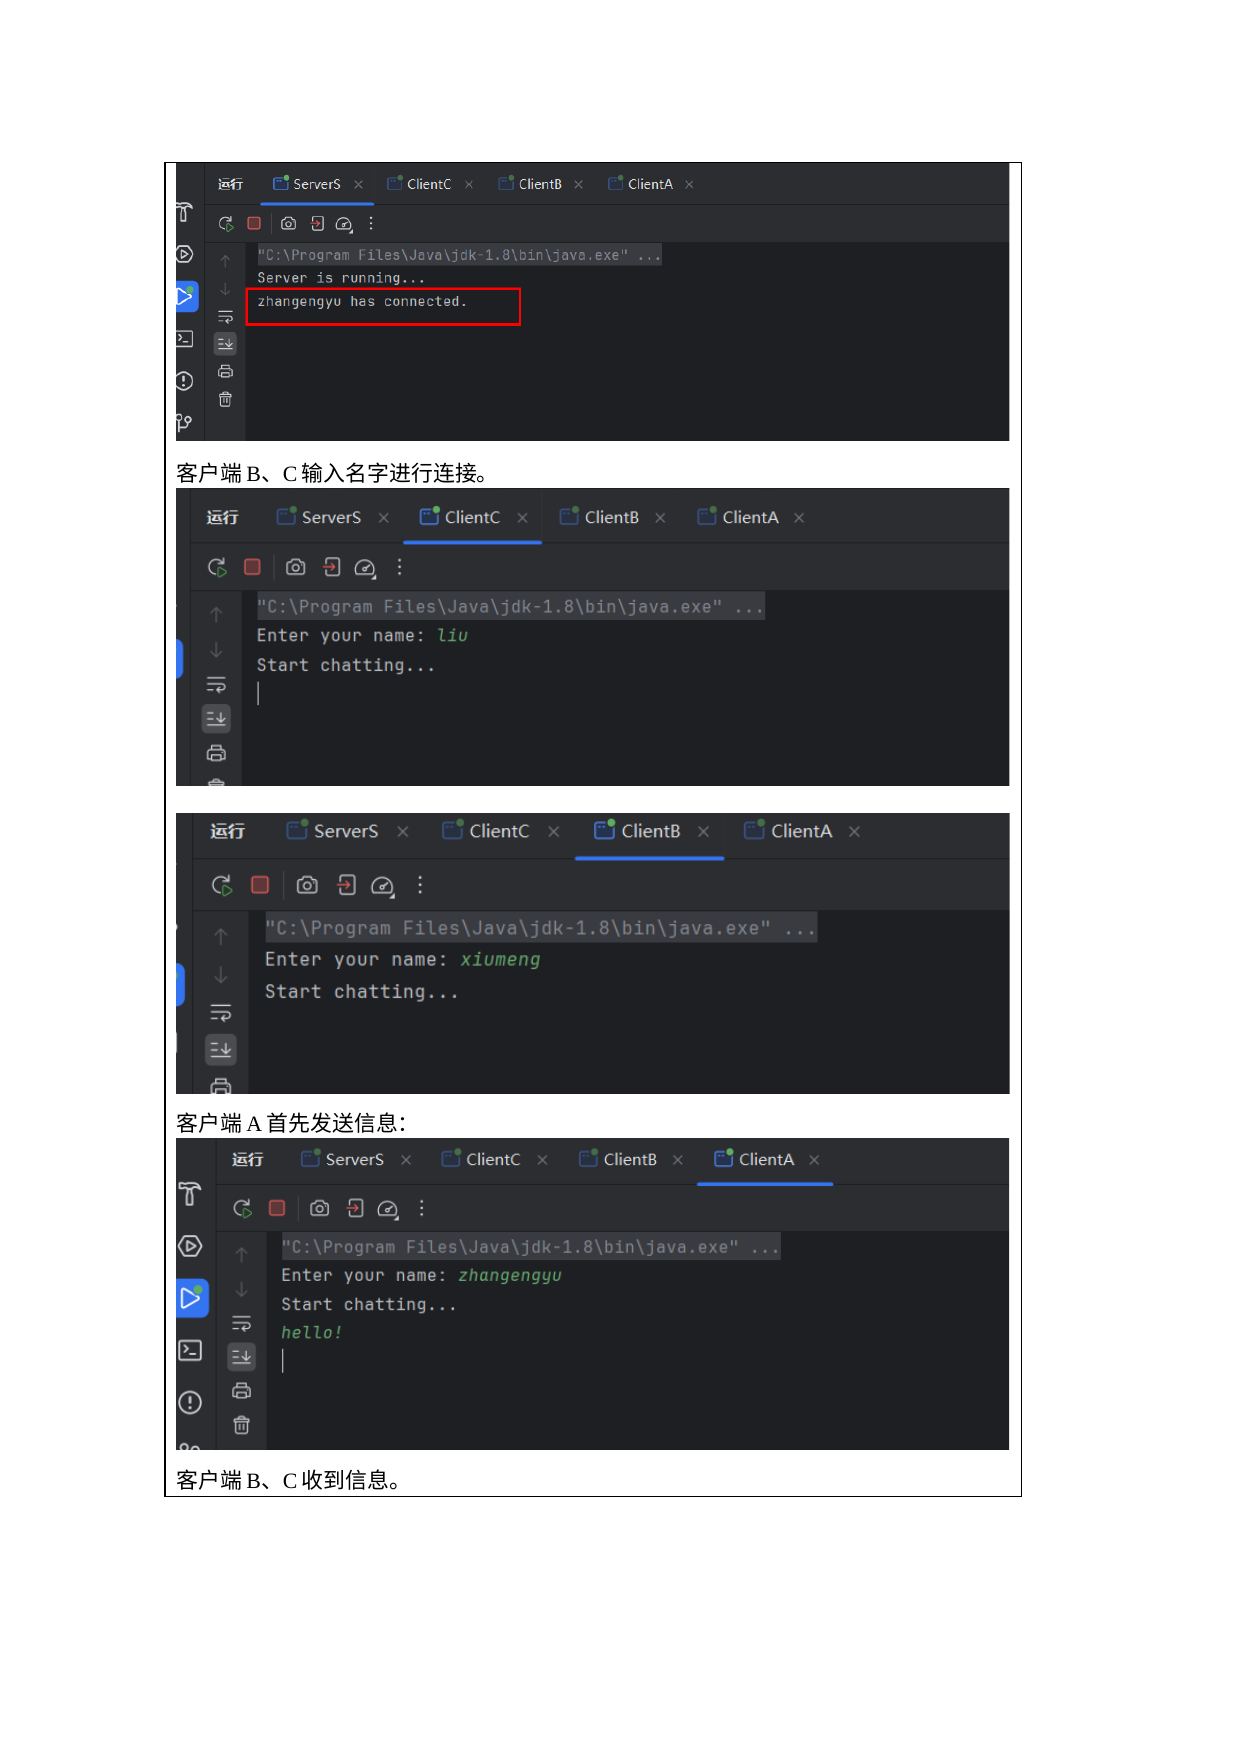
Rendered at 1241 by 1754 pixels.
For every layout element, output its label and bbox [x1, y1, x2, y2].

picture [176, 813, 1010, 1094]
table_header [166, 163, 1021, 1496]
picture [176, 488, 1010, 786]
picture [176, 163, 1010, 441]
picture [176, 1138, 1010, 1450]
